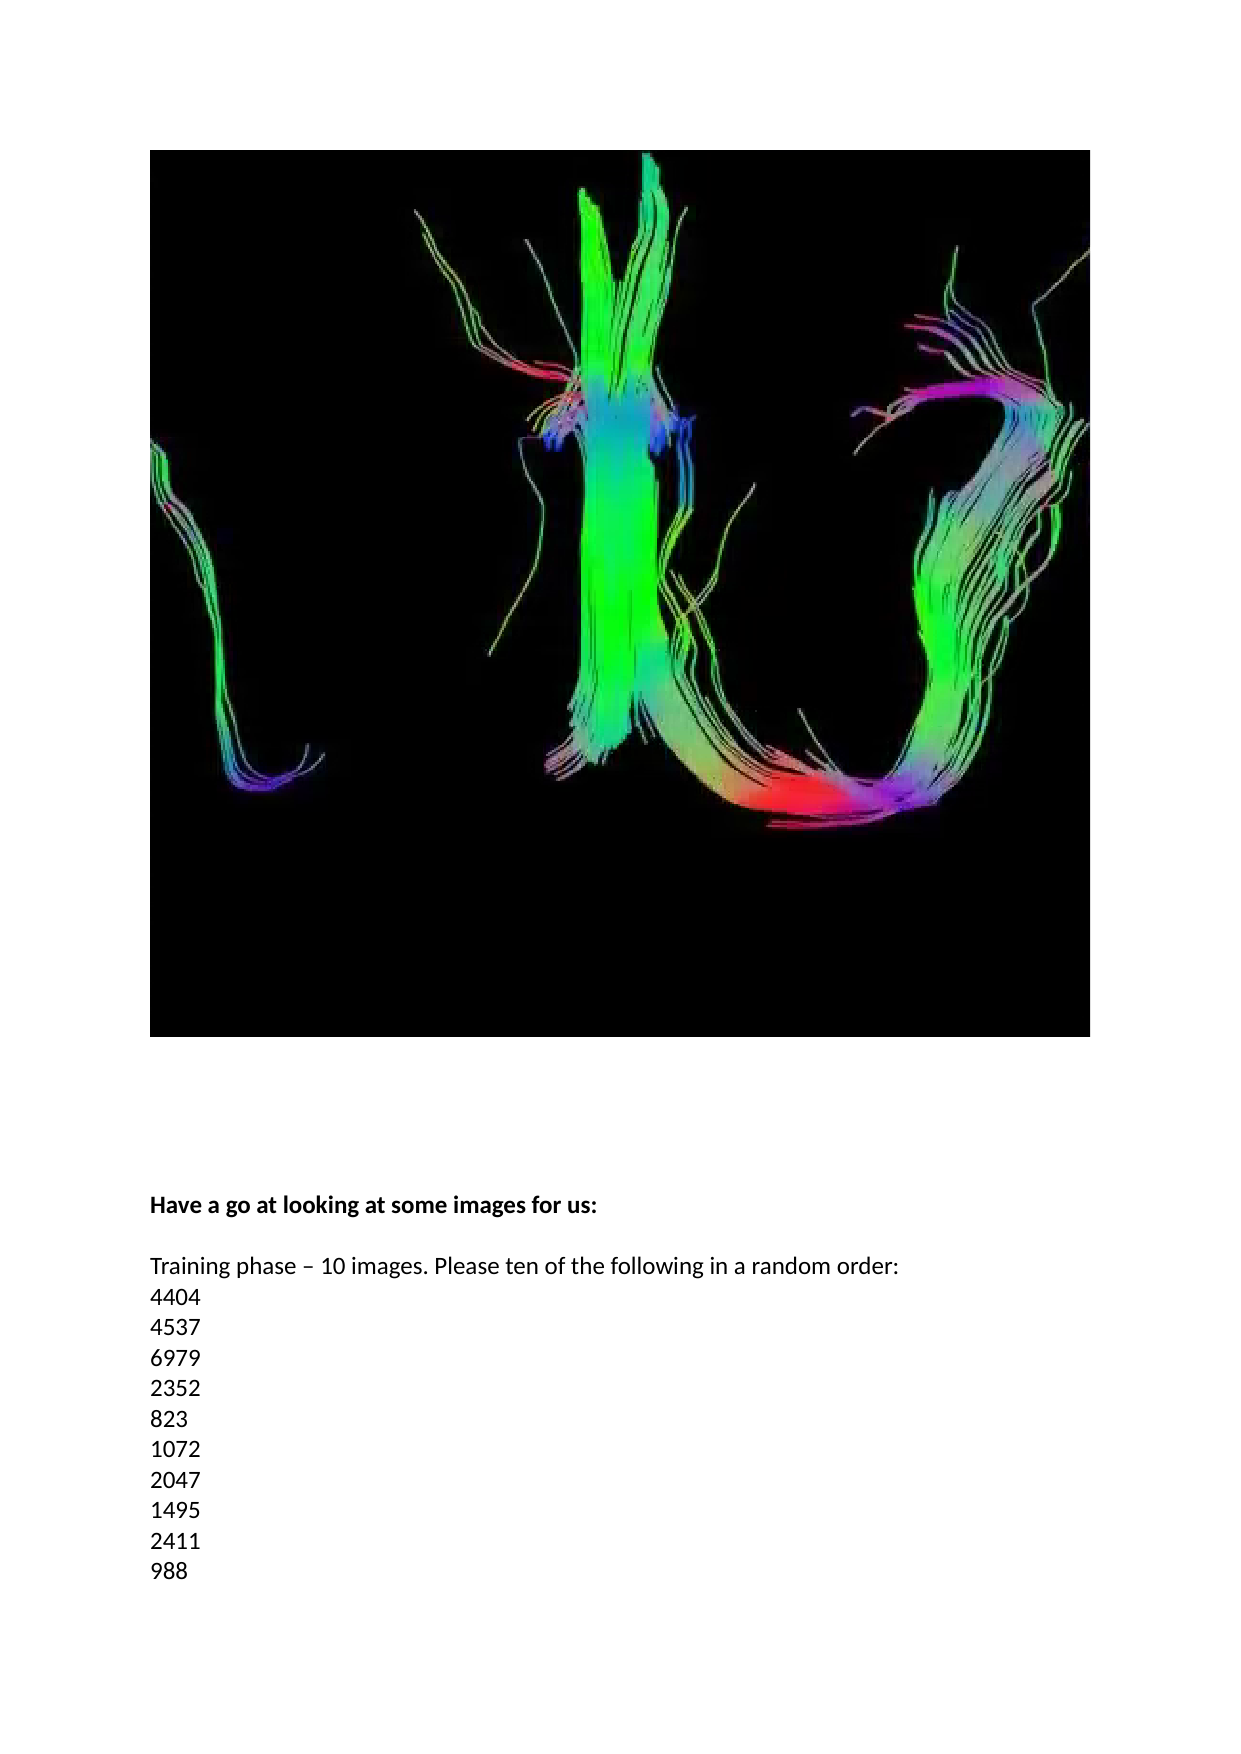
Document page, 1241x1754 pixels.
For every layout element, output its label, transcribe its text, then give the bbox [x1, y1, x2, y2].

text 2047 [150, 1464, 1090, 1494]
text 988 [150, 1556, 1090, 1586]
text 4404 [150, 1281, 1090, 1311]
text Have a go at looking at some images for us: [150, 1189, 1090, 1220]
text 6979 [150, 1342, 1090, 1372]
text 2411 [150, 1525, 1090, 1556]
text 1072 [150, 1433, 1090, 1464]
text 1495 [150, 1494, 1090, 1525]
text Training phase – 10 images. Please ten of the following in a random order: [150, 1250, 1090, 1281]
text 2352 [150, 1372, 1090, 1403]
text 823 [150, 1403, 1090, 1433]
text 4537 [150, 1311, 1090, 1342]
picture [150, 150, 1091, 1037]
